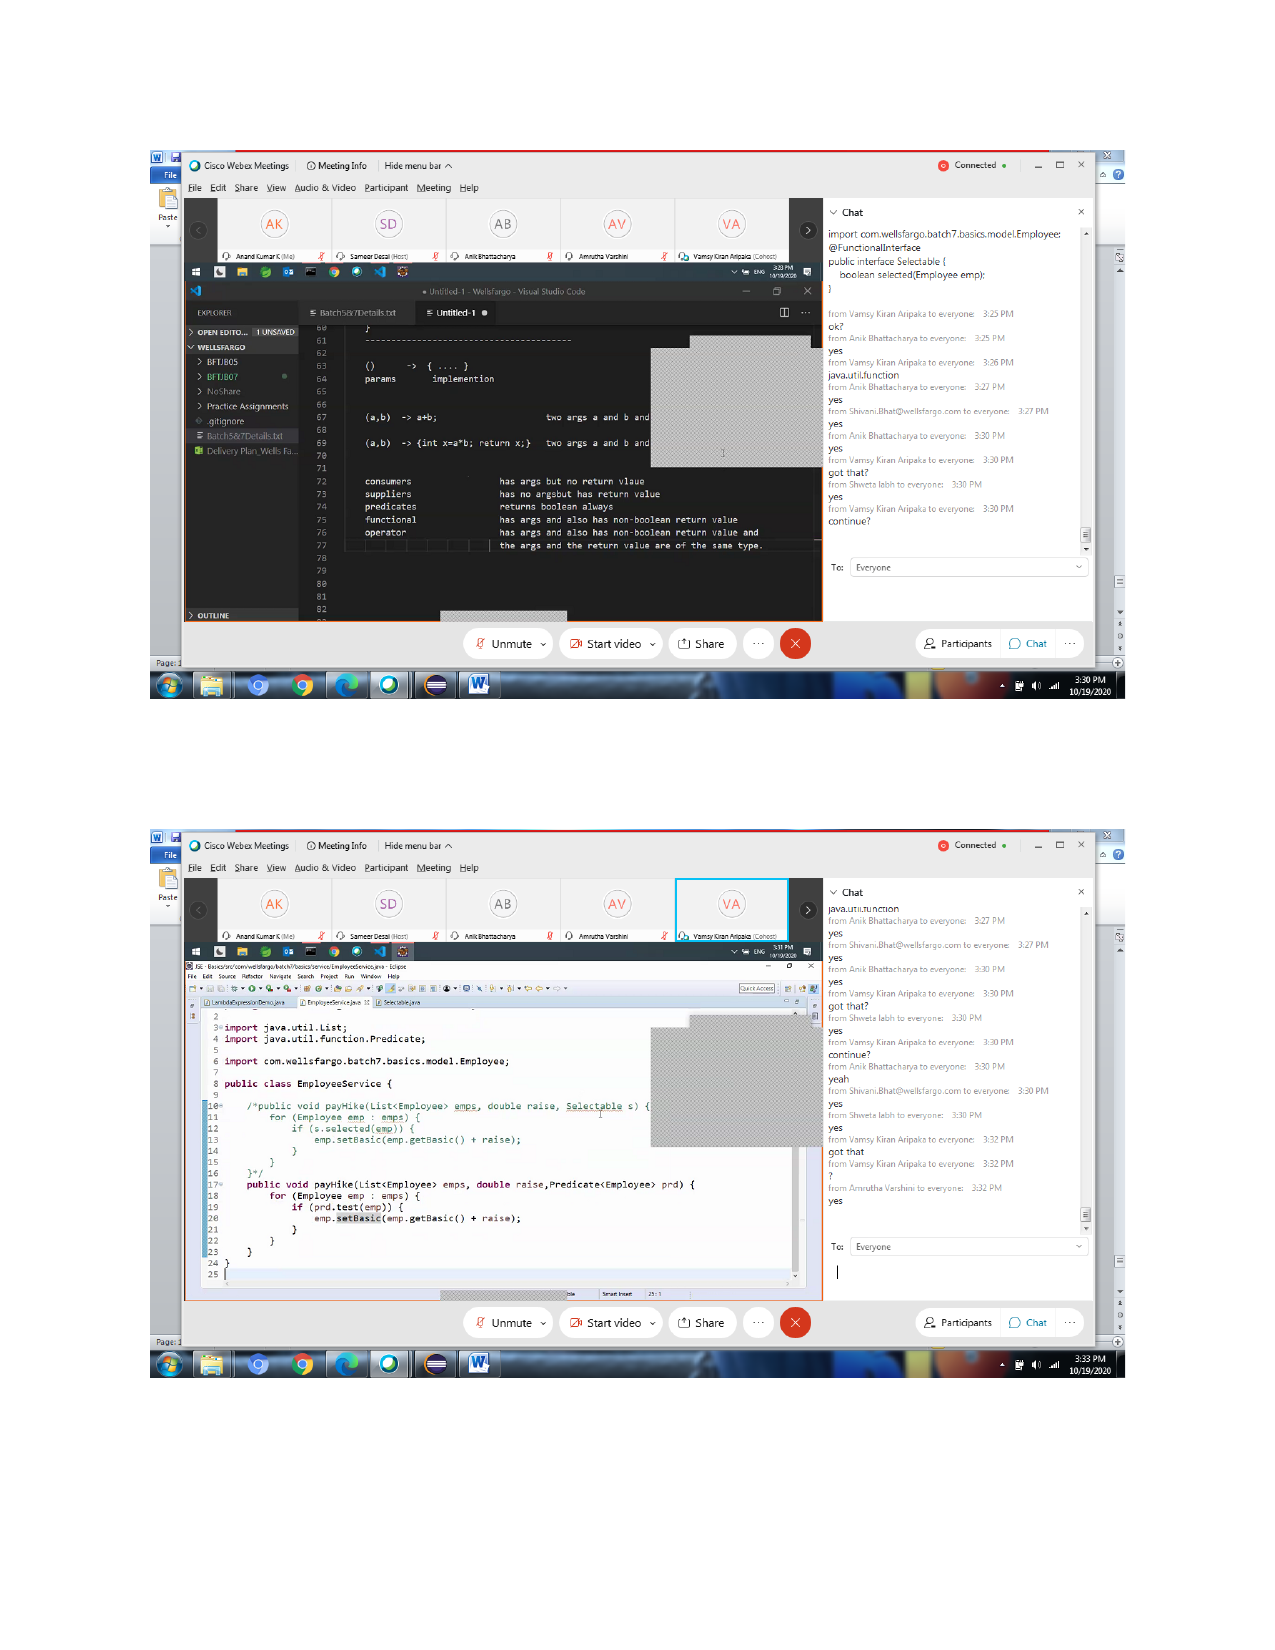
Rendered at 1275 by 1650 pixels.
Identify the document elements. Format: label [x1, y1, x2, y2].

picture [150, 150, 1125, 699]
picture [150, 829, 1125, 1378]
